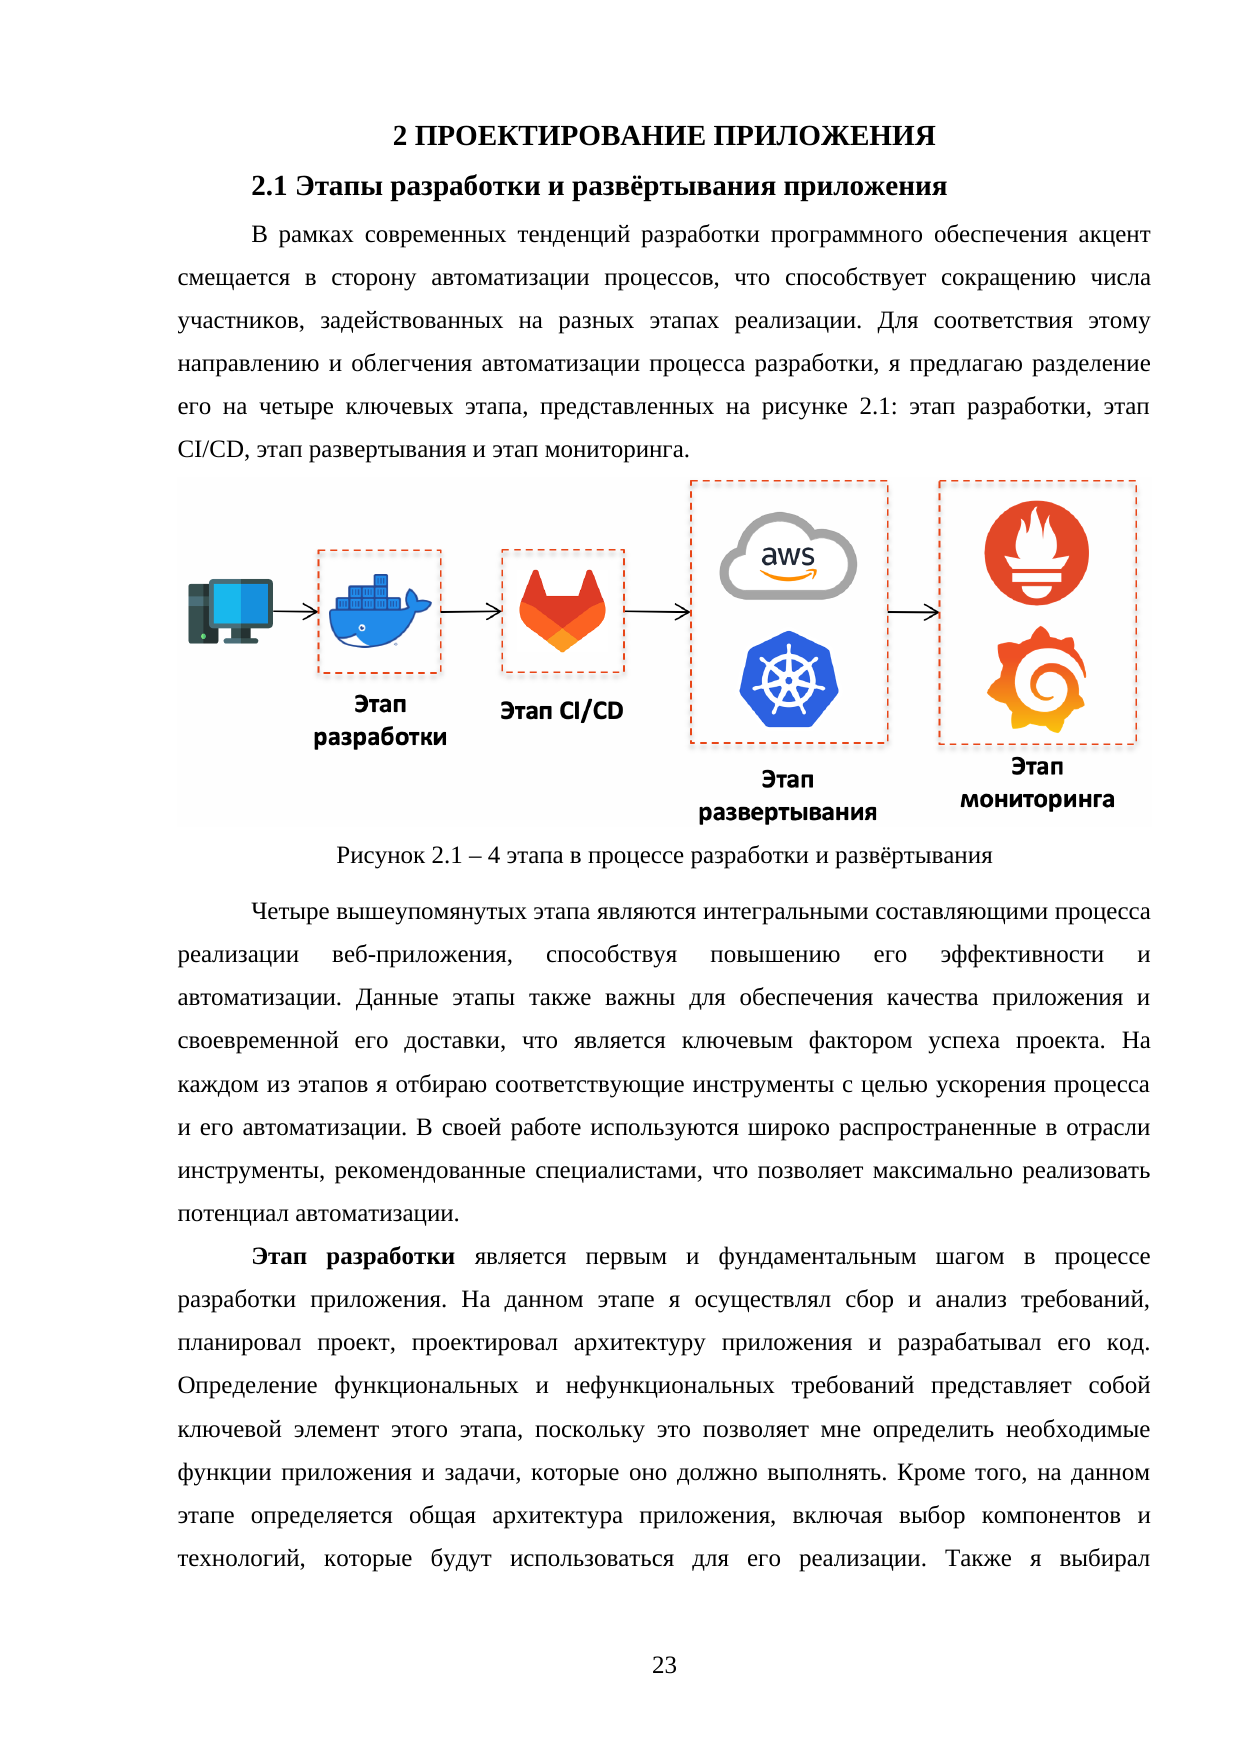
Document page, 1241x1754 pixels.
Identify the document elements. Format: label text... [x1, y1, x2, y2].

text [177, 1241, 1152, 1572]
subtitle 2.1 Этапы разработки и развёртывания приложения [177, 168, 1152, 202]
subtitle 2 ПРОЕКТИРОВАНИЕ ПРИЛОЖЕНИЯ [177, 118, 1152, 152]
picture [177, 477, 1152, 827]
text Четыре вышеупомянутых этапа являются интегральными составляющими процесса реализации веб-приложения, способствуя повышению его эффективности и автоматизации. Данные этапы также важны для обеспечения качества приложения и своевременной его доставки, что является ключевым фактором успеха проекта. На каждом из этапов я отбираю соответствующие инструменты с целью ускорения процесса и его автоматизации. В своей работе используются широко распространенные в отрасли инструменты, рекомендованные специалистами, что позволяет максимально реализовать потенциал автоматизации. [177, 896, 1152, 1227]
text Рисунок 2.1 – 4 этапа в процессе разработки и развёртывания [177, 841, 1152, 869]
text В рамках современных тенденций разработки программного обеспечения акцент смещается в сторону автоматизации процессов, что способствует сокращению числа участников, задействованных на разных этапах реализации. Для соответствия этому направлению и облегчения автоматизации процесса разработки, я предлагаю разделение его на четыре ключевых этапа, представленных на рисунке 2.1: этап разработки, этап CI/CD, этап развертывания и этап мониторинга. [177, 219, 1152, 463]
